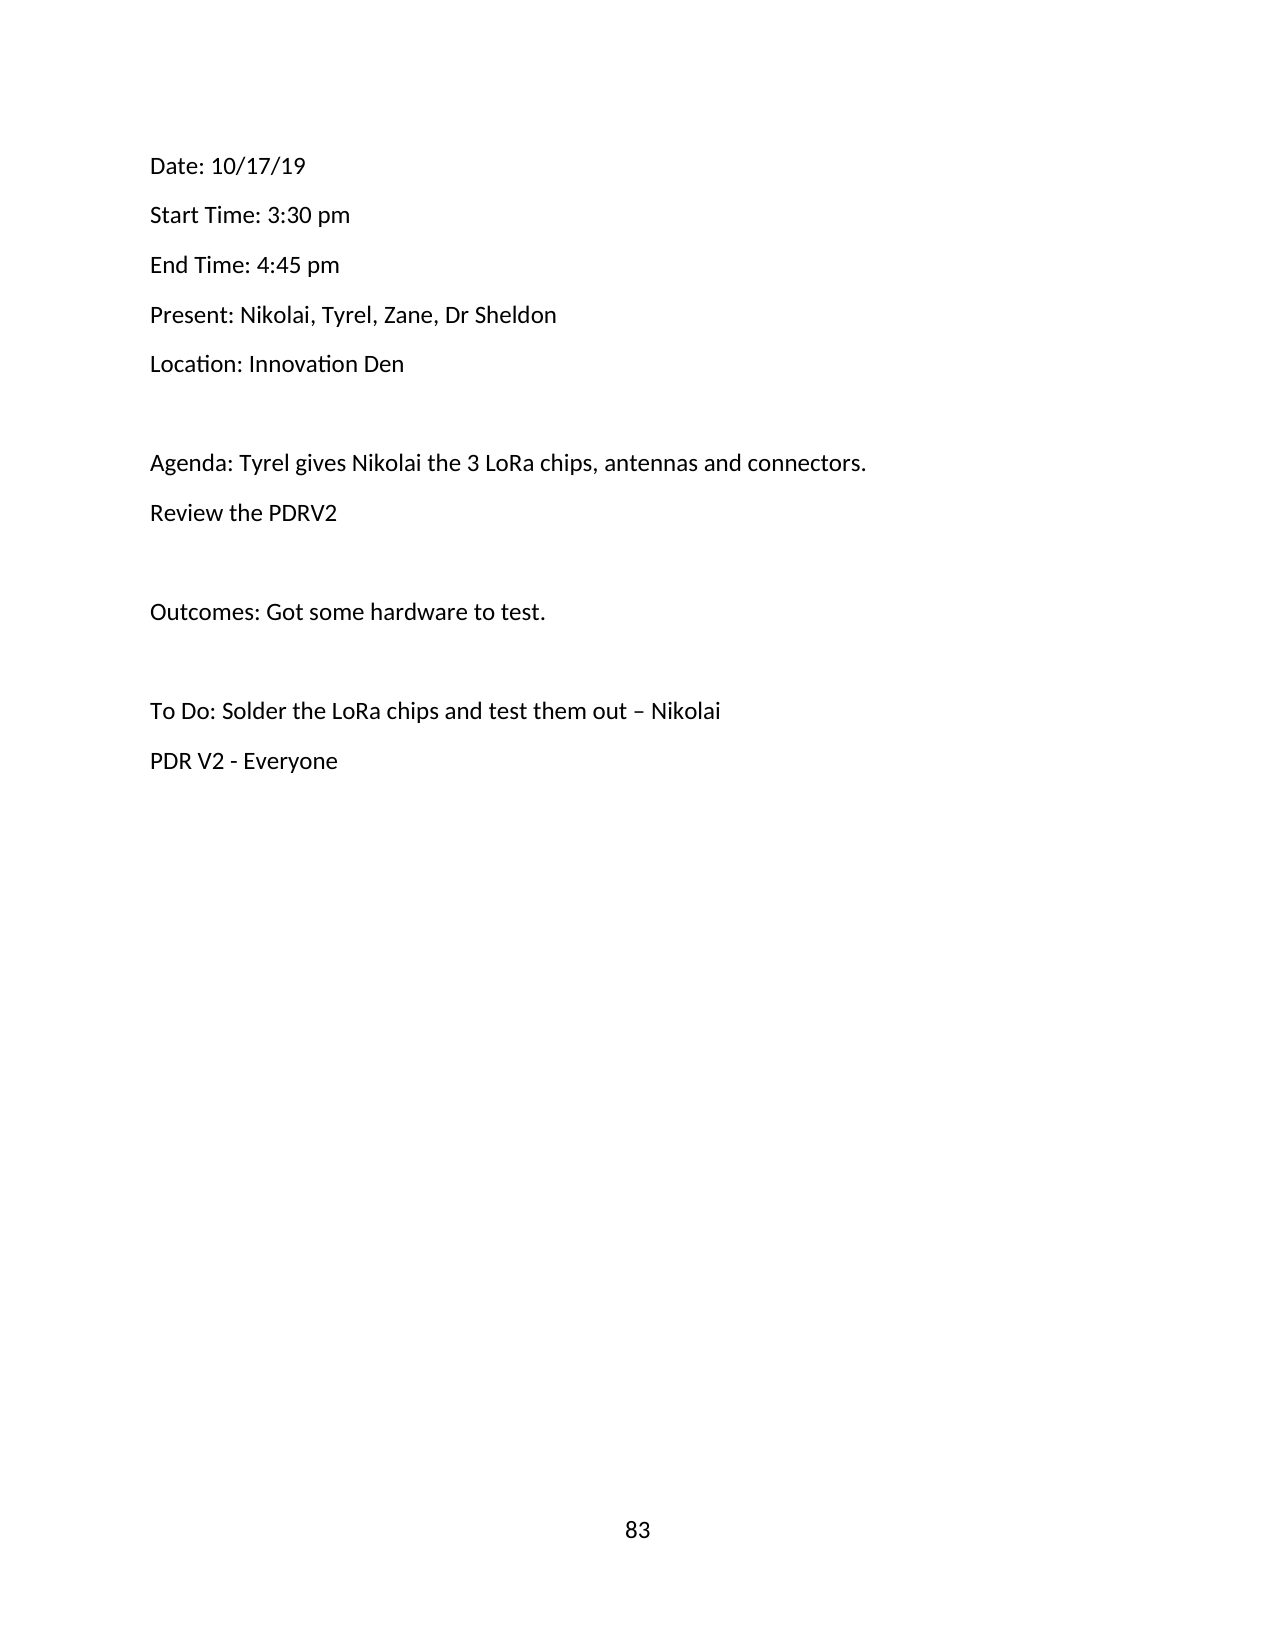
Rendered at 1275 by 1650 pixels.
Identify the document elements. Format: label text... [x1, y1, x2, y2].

text Review the PDRV2 [150, 497, 1125, 528]
text Present: Nikolai, Tyrel, Zane, Dr Sheldon [150, 299, 1125, 329]
text Start Time: 3:30 pm [150, 199, 1125, 230]
text Date: 10/17/19 [150, 150, 1125, 181]
text To Do: Solder the LoRa chips and test them out – Nikolai [150, 695, 1125, 726]
text PDR V2 - Everyone [150, 745, 1125, 776]
text End Time: 4:45 pm [150, 249, 1125, 280]
text Agenda: Tyrel gives Nikolai the 3 LoRa chips, antennas and connectors. [150, 447, 1125, 478]
text Outcomes: Got some hardware to test. [150, 596, 1125, 627]
text Location: Innovation Den [150, 348, 1125, 379]
